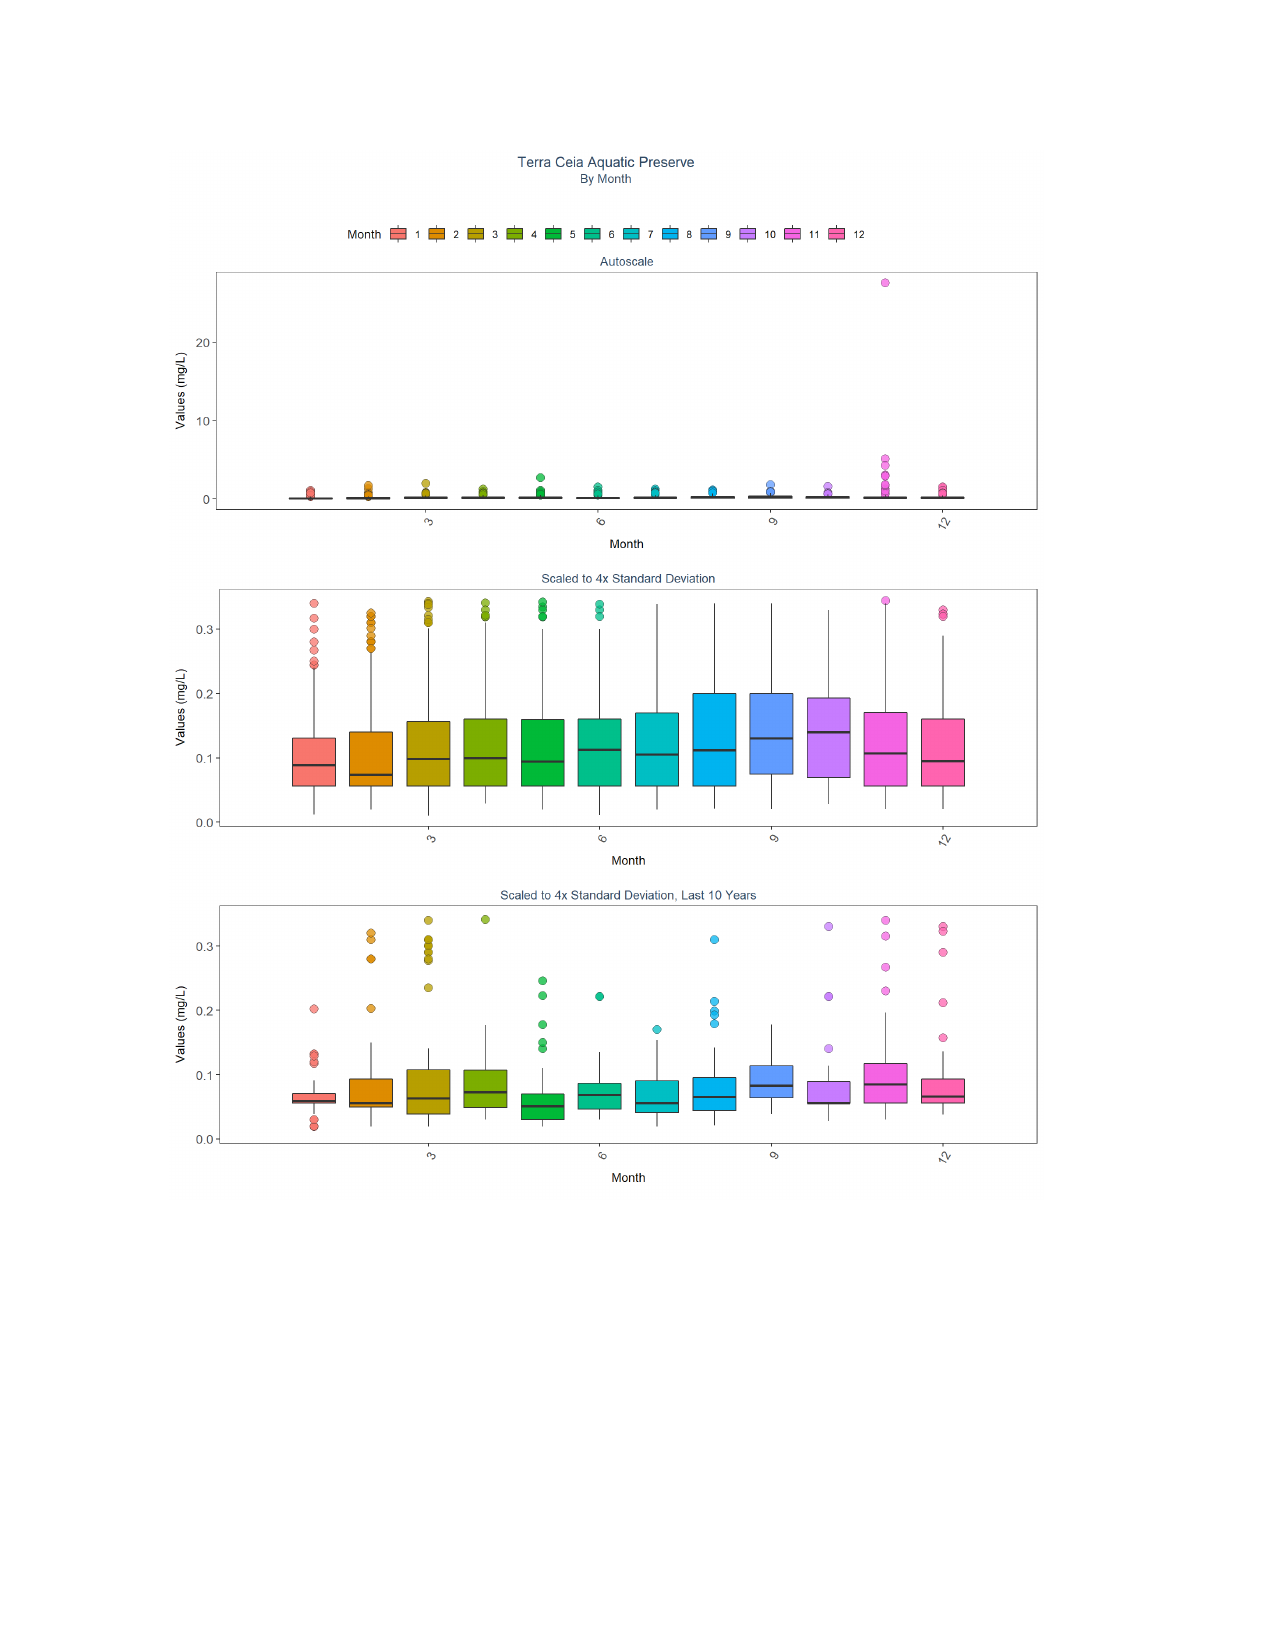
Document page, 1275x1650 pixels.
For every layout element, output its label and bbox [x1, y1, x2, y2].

picture [168, 150, 1044, 1200]
